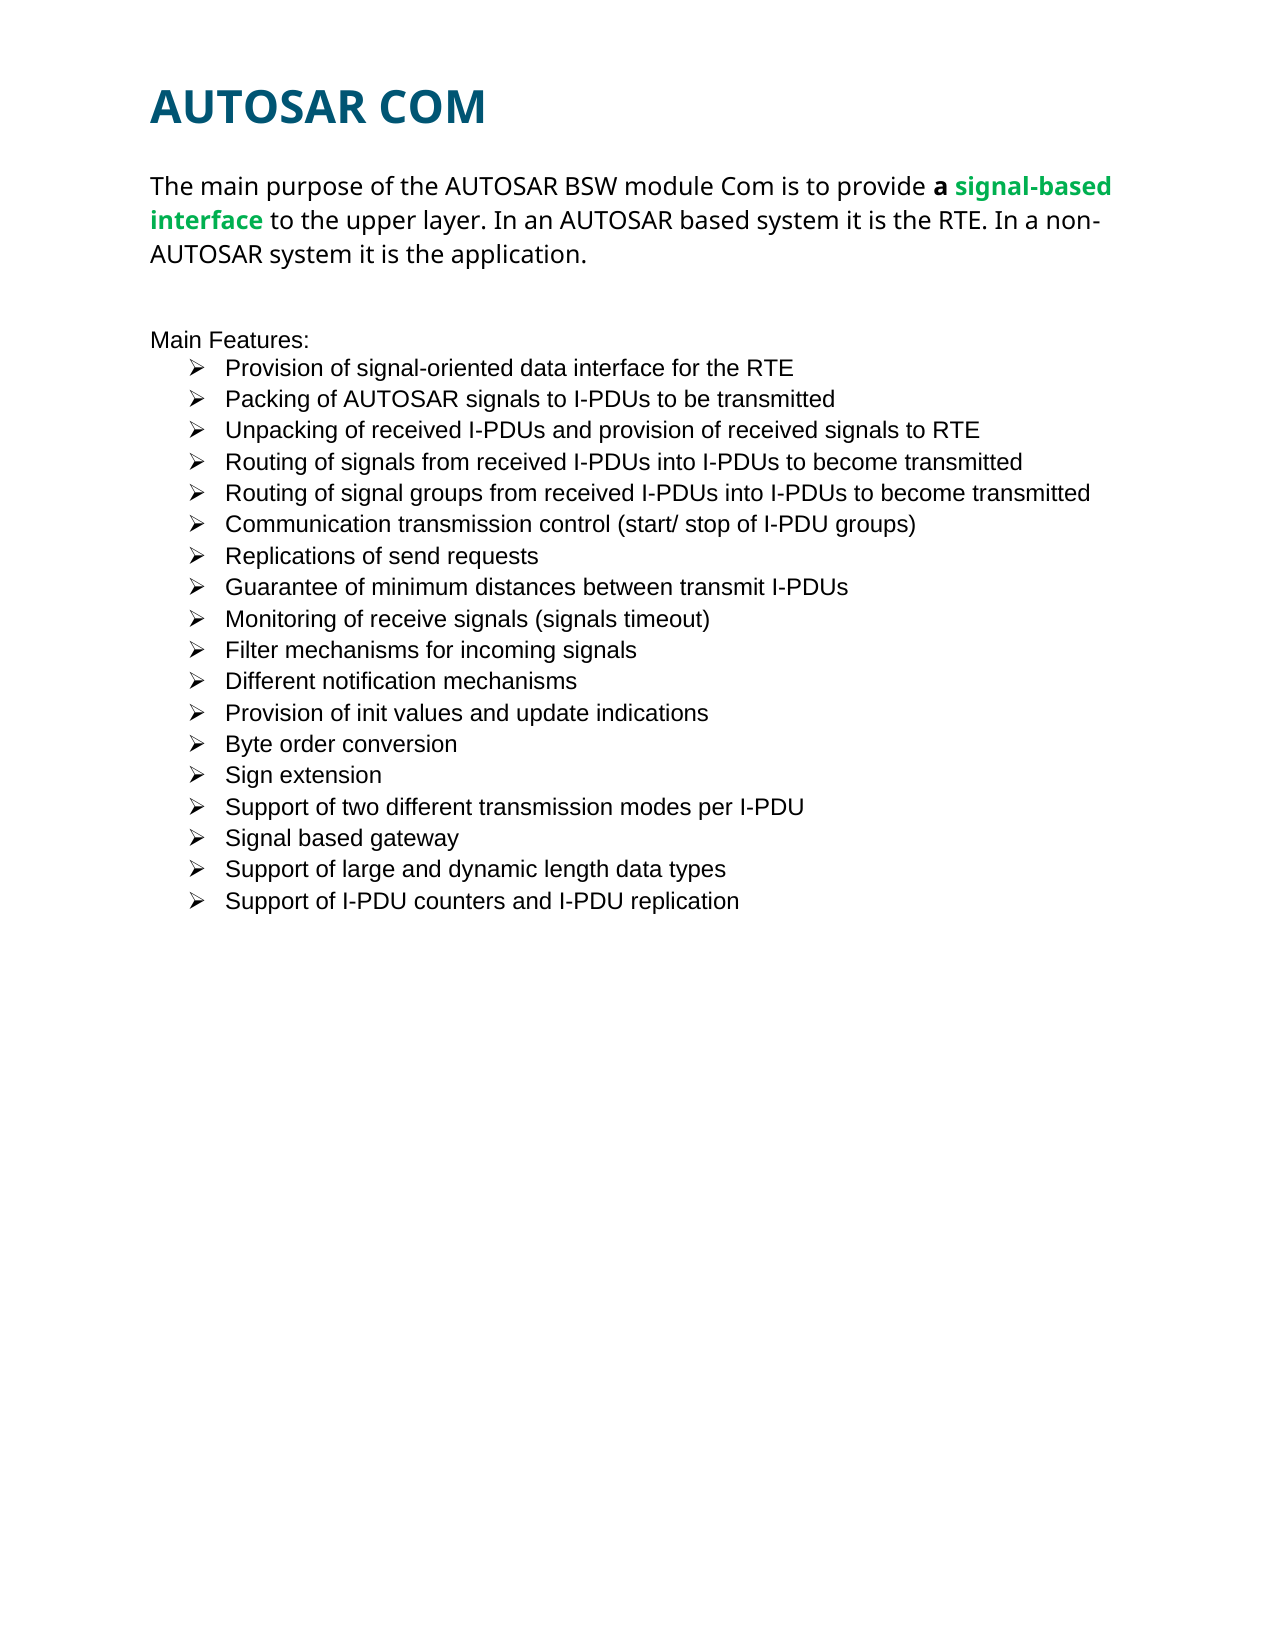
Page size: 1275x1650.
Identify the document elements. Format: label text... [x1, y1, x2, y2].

list Different notification mechanisms [187, 667, 1125, 695]
text Main Features: [150, 326, 1125, 354]
text AUTOSAR system it is the application. [150, 237, 1125, 271]
list Packing of AUTOSAR signals to I-PDUs to be transmitted [187, 385, 1125, 413]
list Support of two different transmission modes per I-PDU [187, 793, 1125, 820]
list Support of I-PDU counters and I-PDU replication [187, 887, 1125, 914]
list Sign extension [187, 761, 1125, 789]
list Provision of init values and update indications [187, 698, 1125, 726]
list Signal based gateway [187, 824, 1125, 852]
list Support of large and dynamic length data types [187, 855, 1125, 883]
list Routing of signal groups from received I-PDUs into I-PDUs to become transmitted [187, 479, 1125, 507]
list Byte order conversion [187, 730, 1125, 757]
list Guarantee of minimum distances between transmit I-PDUs [187, 573, 1125, 601]
list Routing of signals from received I-PDUs into I-PDUs to become transmitted [187, 448, 1125, 475]
list Unpacking of received I-PDUs and provision of received signals to RTE [187, 416, 1125, 444]
text interface to the upper layer. In an AUTOSAR based system it is the RTE. In a non- [150, 203, 1125, 237]
list Replications of send requests [187, 542, 1125, 569]
list Filter mechanisms for incoming signals [187, 636, 1125, 663]
list Communication transmission control (start/ stop of I-PDU groups) [187, 510, 1125, 538]
list Monitoring of receive signals (signals timeout) [187, 604, 1125, 632]
text The main purpose of the AUTOSAR BSW module Com is to provide a signal-based [150, 169, 1125, 203]
list Provision of signal-oriented data interface for the RTE [187, 354, 1125, 381]
